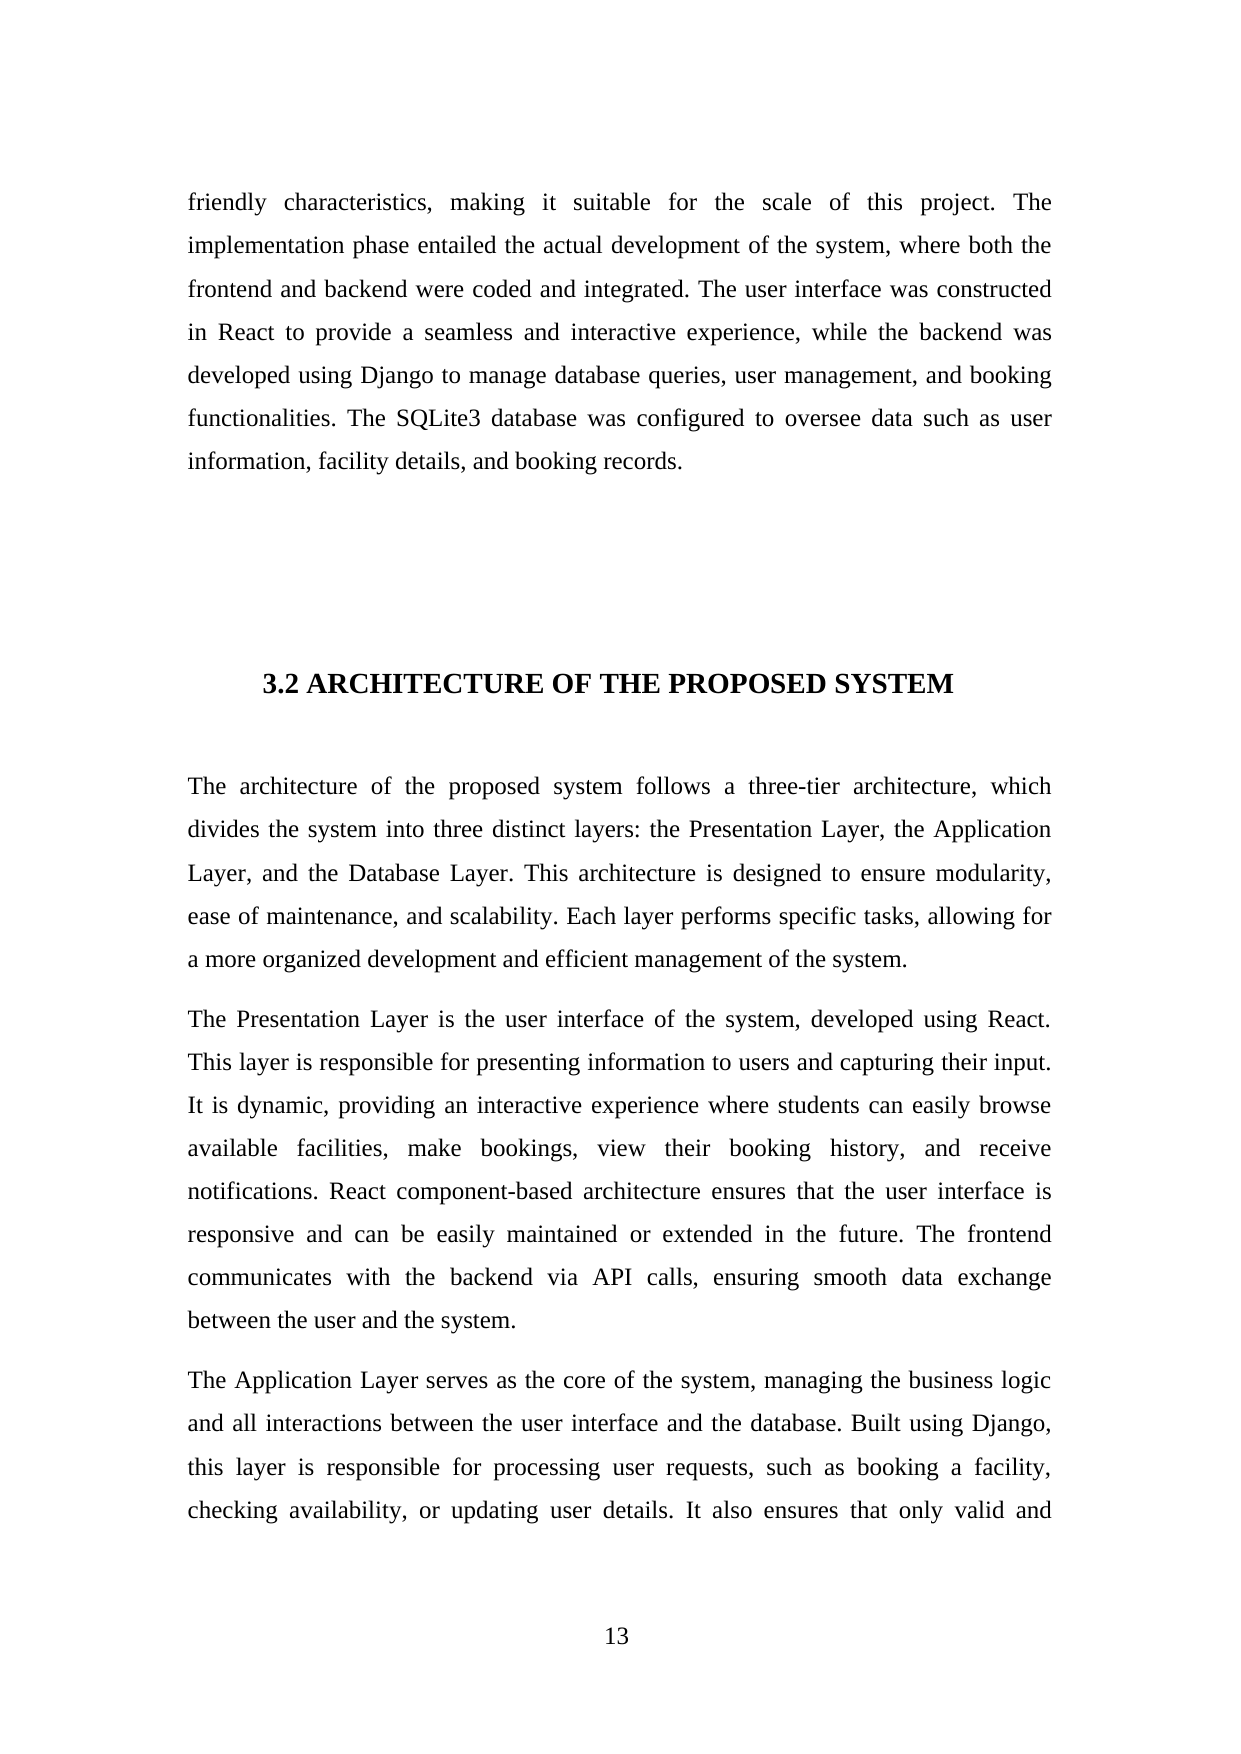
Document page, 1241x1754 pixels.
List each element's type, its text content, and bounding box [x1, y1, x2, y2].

text The architecture of the proposed system follows a three-tier architecture, which divides the system into three distinct layers: the Presentation Layer, the Application Layer, and the Database Layer. This architecture is designed to ensure modularity, ease of maintenance, and scalability. Each layer performs specific tasks, allowing for a more organized development and efficient management of the system. [187, 771, 1053, 973]
text 3.2 ARCHITECTURE OF THE PROPOSED SYSTEM [187, 666, 1053, 699]
text The Presentation Layer is the user interface of the system, developed using React. This layer is responsible for presenting information to users and capturing their input. It is dynamic, providing an interactive experience where students can easily browse available facilities, make bookings, view their booking history, and receive notifications. React component-based architecture ensures that the user interface is responsive and can be easily maintained or extended in the future. The frontend communicates with the backend via API calls, ensuring smooth data exchange between the user and the system. [187, 1004, 1053, 1334]
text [187, 1365, 1053, 1523]
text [187, 187, 1053, 475]
